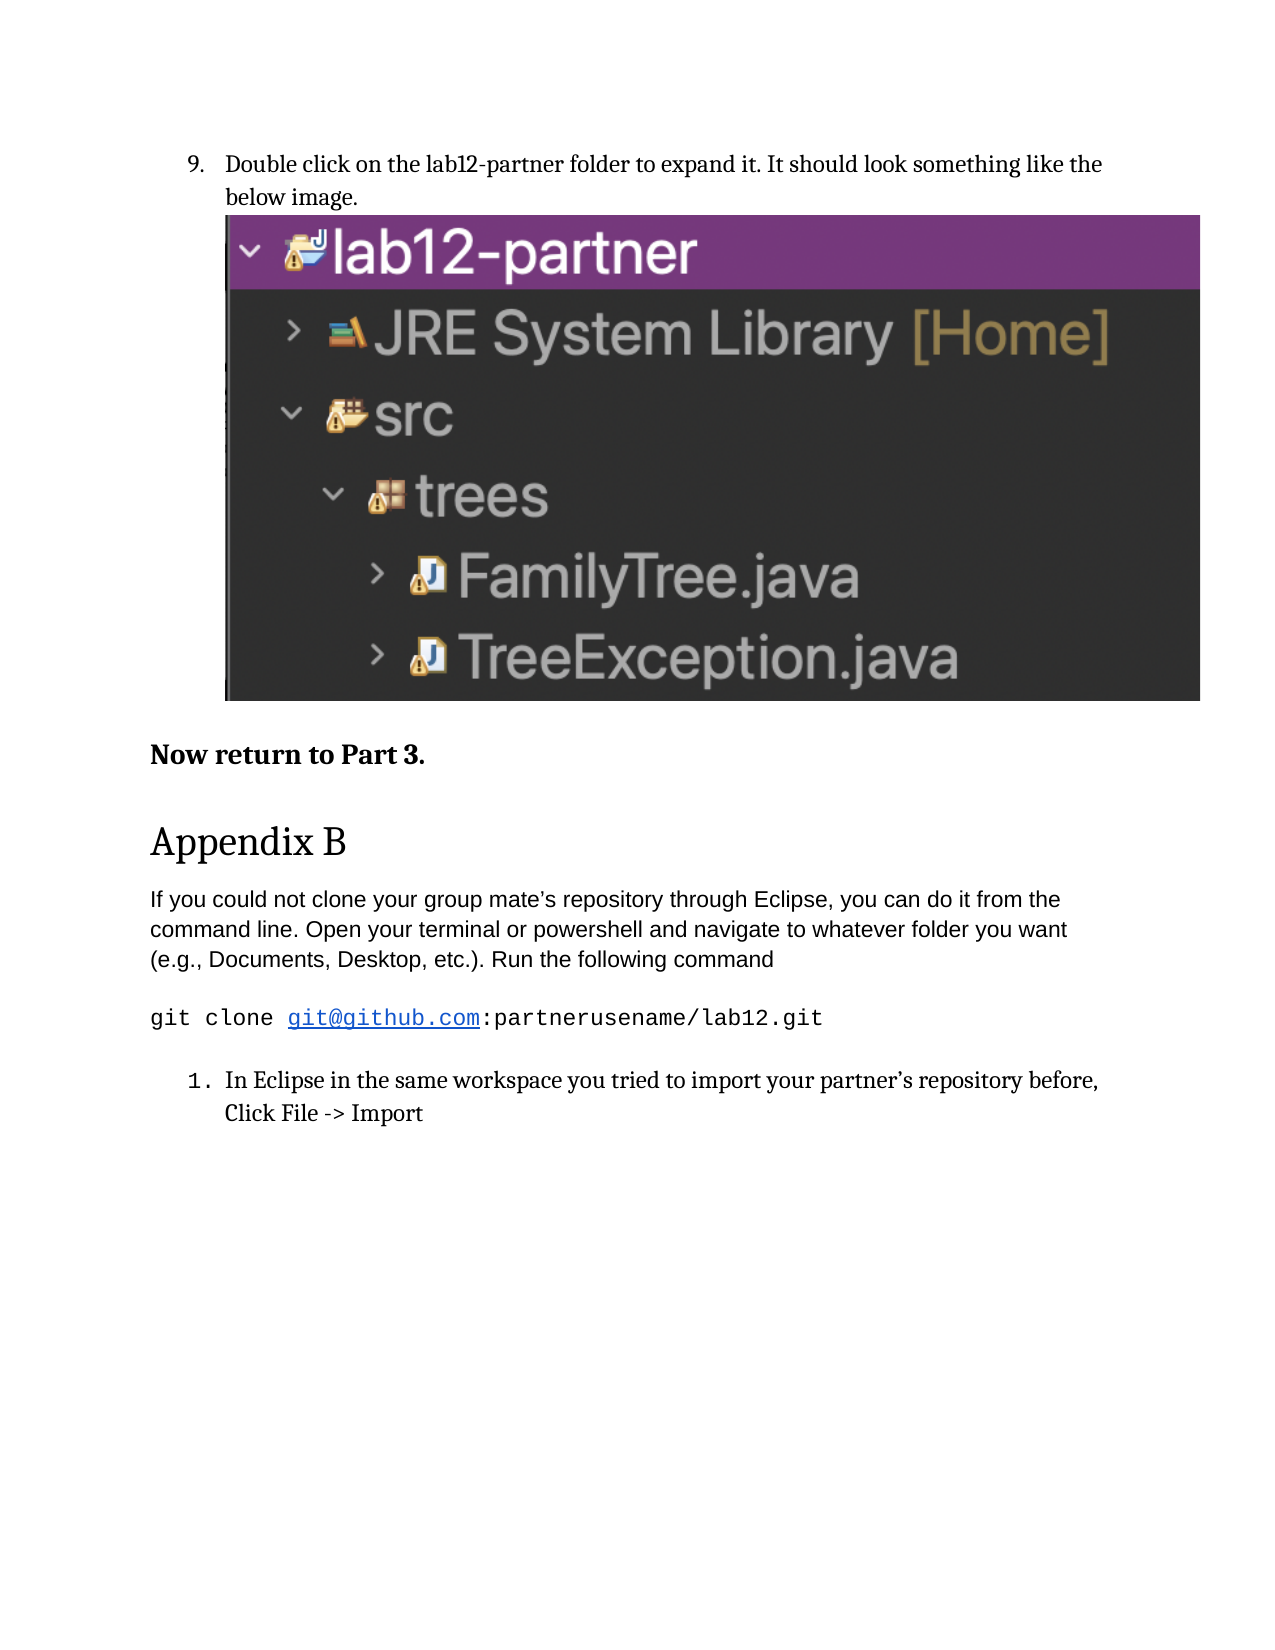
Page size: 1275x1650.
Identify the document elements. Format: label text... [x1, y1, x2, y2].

picture [225, 215, 1200, 701]
list In Eclipse in the same workspace you tried to import your partner’s repository before, Click File -> Import [187, 1066, 1125, 1128]
text git clone git@github.com:partnerusename/lab12.git [150, 1006, 1125, 1032]
subtitle Appendix B [150, 818, 1125, 866]
text Now return to Part 3. [150, 738, 1125, 771]
text If you could not clone your group mate’s repository through Eclipse, you can do it from the command line. Open your terminal or powershell and navigate to whatever folder you want (e.g., Documents, Desktop, etc.). Run the following command [150, 886, 1125, 972]
